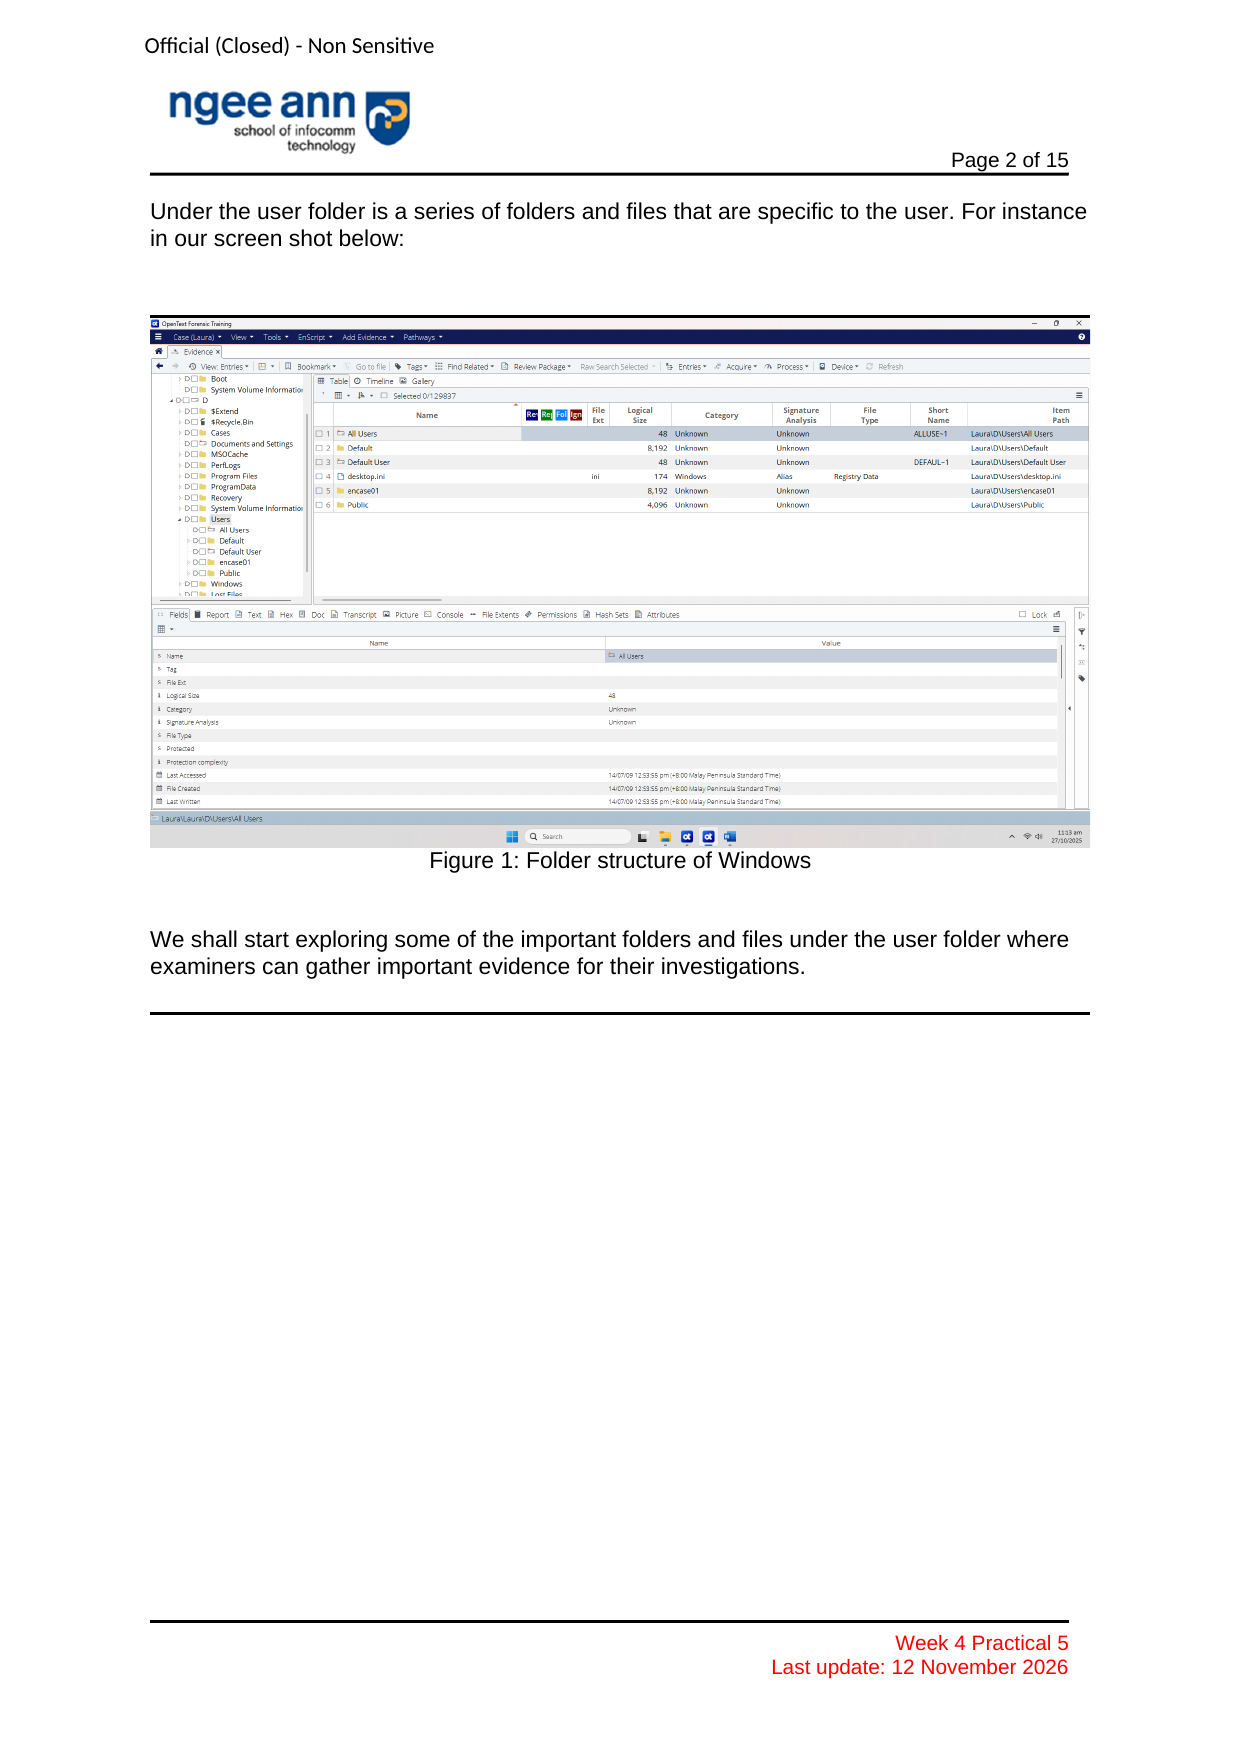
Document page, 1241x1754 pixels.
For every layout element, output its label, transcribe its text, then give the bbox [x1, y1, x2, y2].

text Figure 1: Folder structure of Windows [150, 848, 1090, 874]
text We shall start exploring some of the important folders and files under the user folder where examiners can gather important evidence for their investigations. [150, 926, 1090, 979]
picture [150, 318, 1091, 848]
text Under the user folder is a series of folders and files that are specific to the user. For instance in our screen shot below: [150, 198, 1090, 315]
picture [150, 75, 428, 168]
